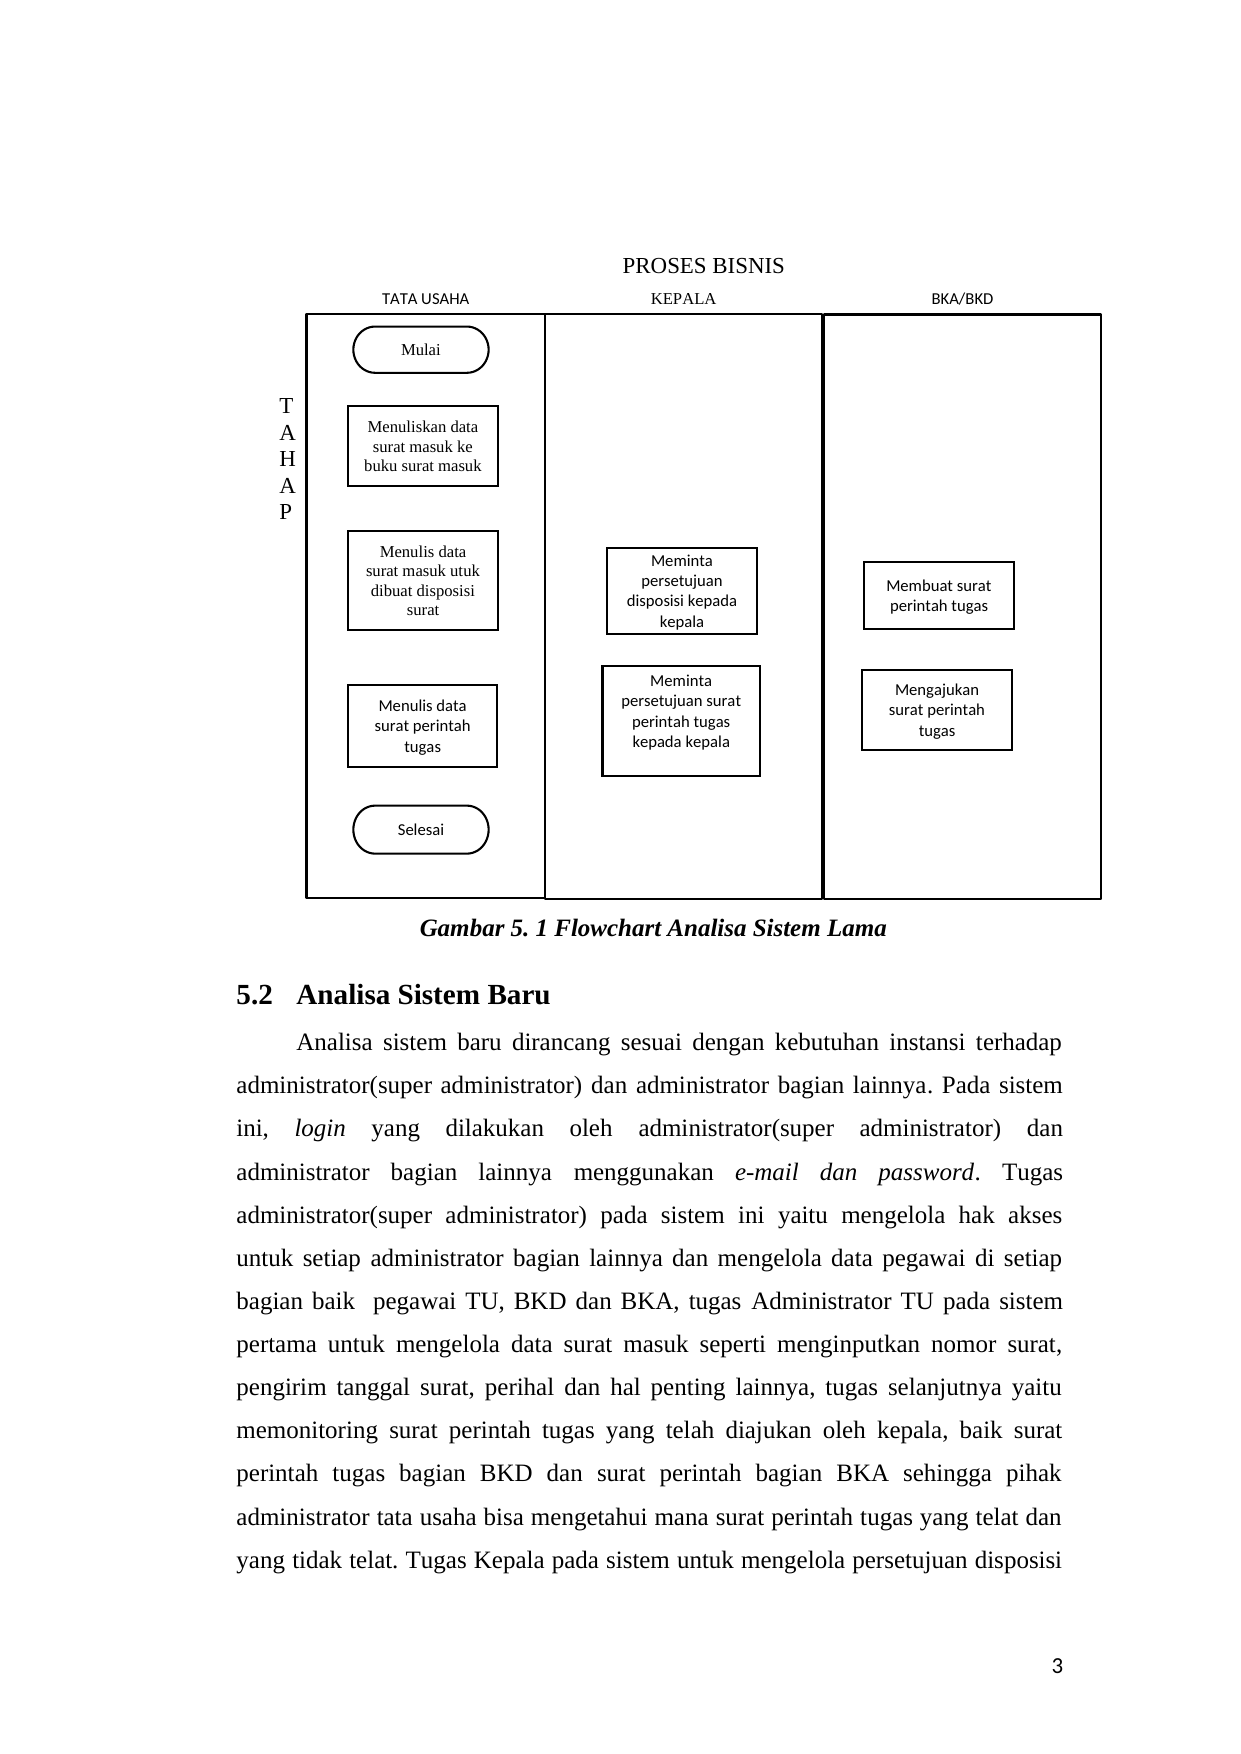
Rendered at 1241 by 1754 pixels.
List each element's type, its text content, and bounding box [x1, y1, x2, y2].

subtitle Analisa Sistem Baru [236, 977, 1063, 1011]
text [236, 1027, 1063, 1573]
text Gambar 5. 1 Flowchart Analisa Sistem Lama [236, 913, 1063, 942]
